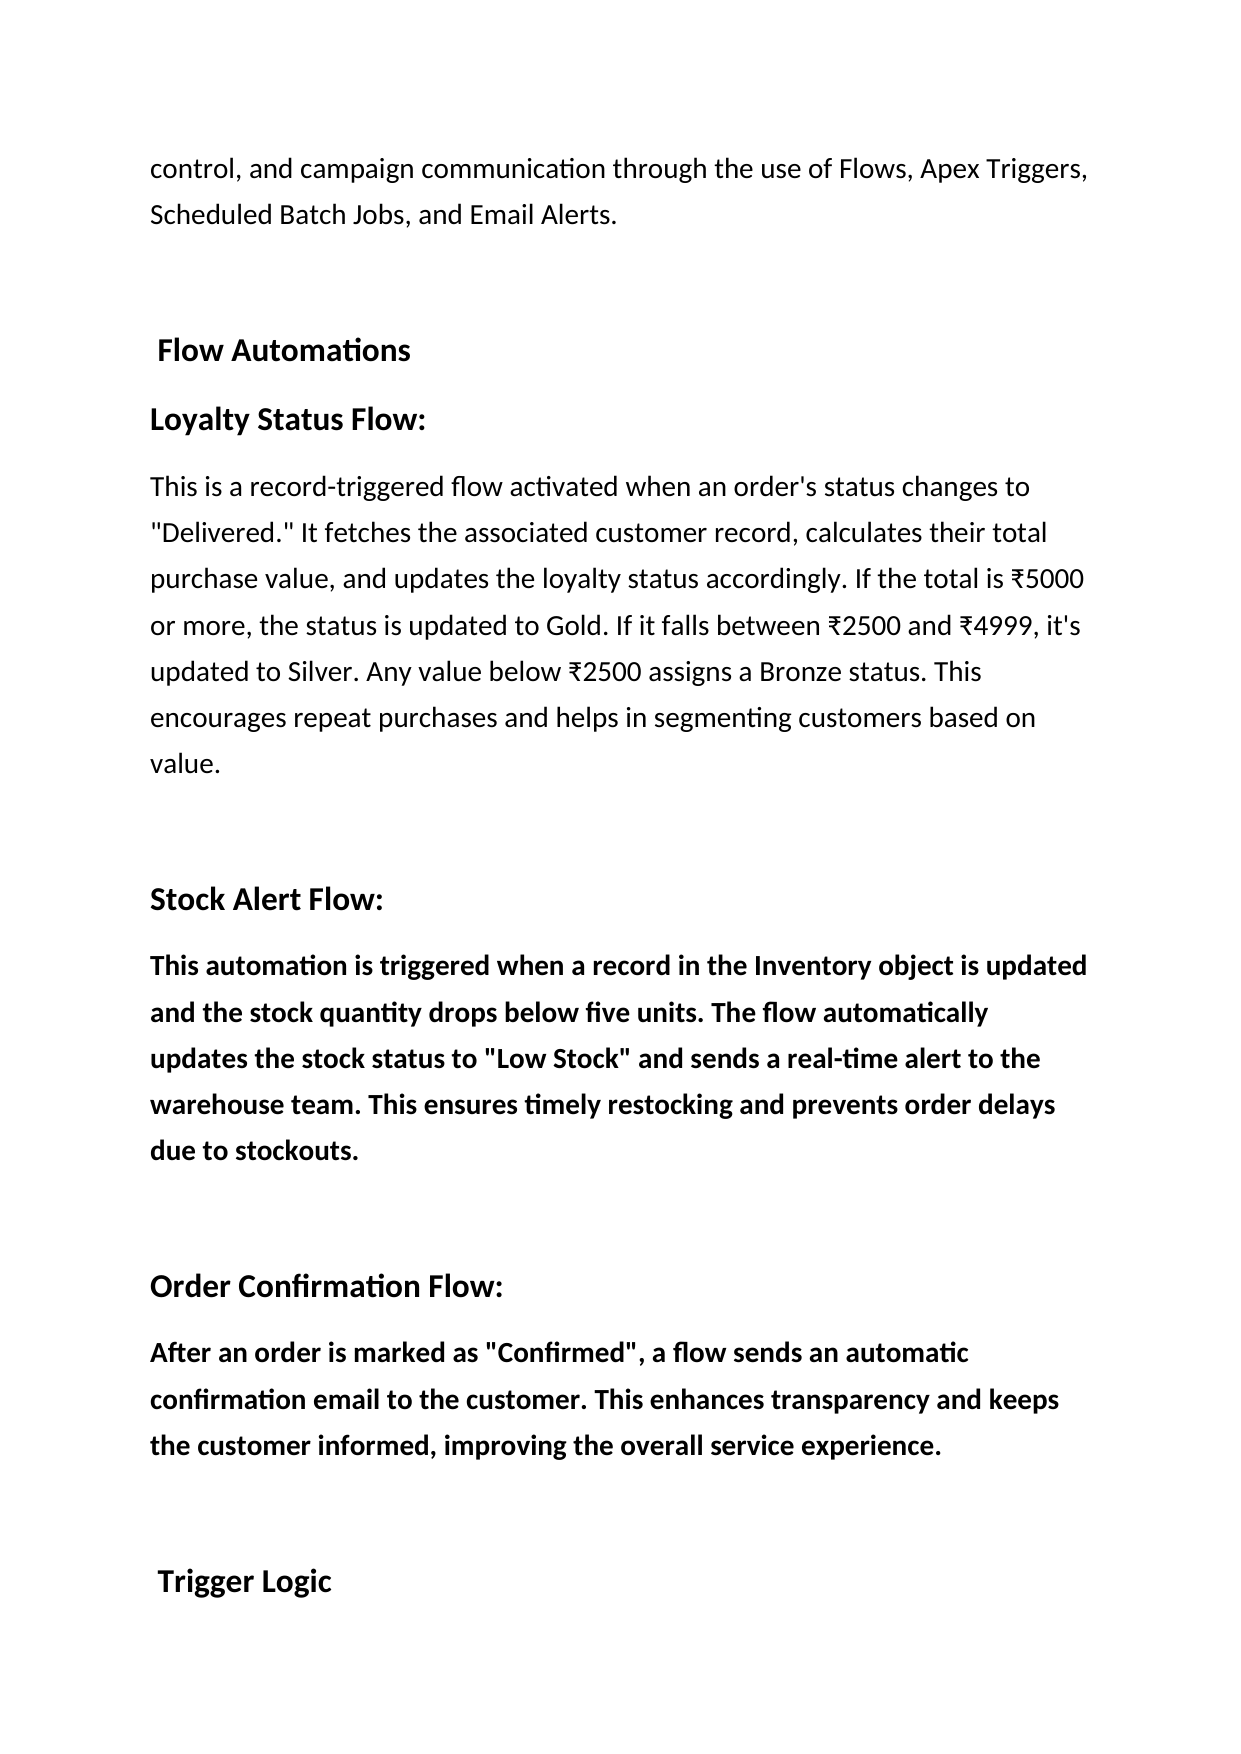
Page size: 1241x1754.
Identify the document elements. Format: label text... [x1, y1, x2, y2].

text Order Confirmation Flow: [150, 1265, 1090, 1306]
text Stock Alert Flow: [150, 878, 1090, 919]
text After an order is marked as "Confirmed", a flow sends an automatic confirmation email to the customer. This enhances transparency and keeps the customer informed, improving the overall service experience. [150, 1334, 1090, 1463]
text Flow Automations [150, 329, 1090, 369]
text Loyalty Status Flow: [150, 398, 1090, 439]
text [150, 150, 1090, 232]
text This automation is triggered when a record in the Inventory object is updated and the stock quantity drops below five units. The flow automatically updates the stock status to "Low Stock" and sends a real-time alert to the warehouse team. This ensures timely restocking and prevents order delays due to stockouts. [150, 947, 1090, 1168]
text This is a record-triggered flow activated when an order's status changes to "Delivered." It fetches the associated customer record, calculates their total purchase value, and updates the loyalty status accordingly. If the total is ₹5000 or more, the status is updated to Gold. If it falls between ₹2500 and ₹4999, it's updated to Silver. Any value below ₹2500 assigns a Bronze status. This encourages repeat purchases and helps in segmenting customers based on value. [150, 468, 1090, 781]
text Trigger Logic [150, 1559, 1090, 1600]
